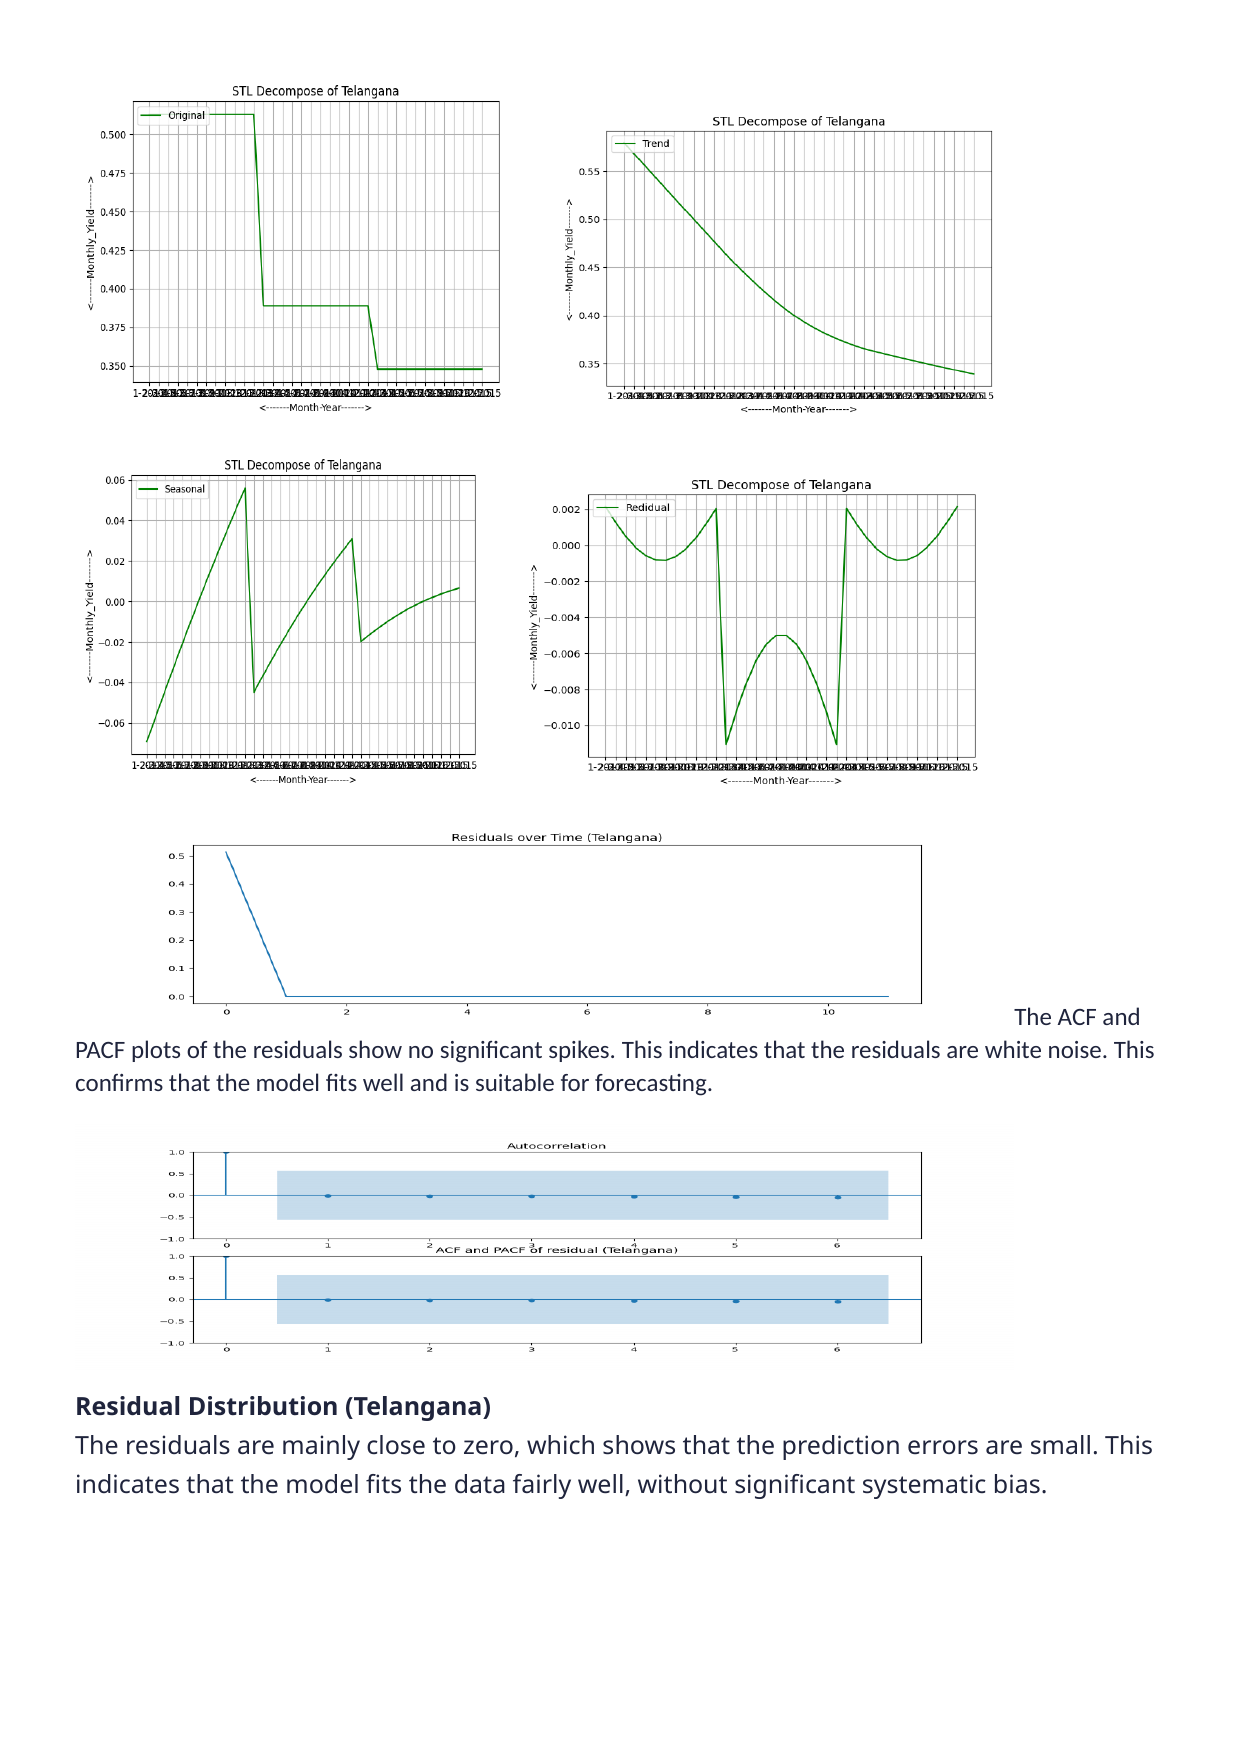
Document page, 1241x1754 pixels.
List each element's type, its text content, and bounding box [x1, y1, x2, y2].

picture [75, 821, 1014, 1026]
picture [553, 106, 1006, 424]
text The residuals are mainly close to zero, which shows that the prediction errors are small. This indicates that the model fits the data fairly well, without significant systematic bias. [75, 1428, 1165, 1501]
picture [517, 469, 990, 796]
picture [75, 448, 488, 796]
picture [75, 75, 513, 424]
text Residual Distribution (Telangana) [75, 1389, 1165, 1423]
picture [75, 1122, 1014, 1370]
